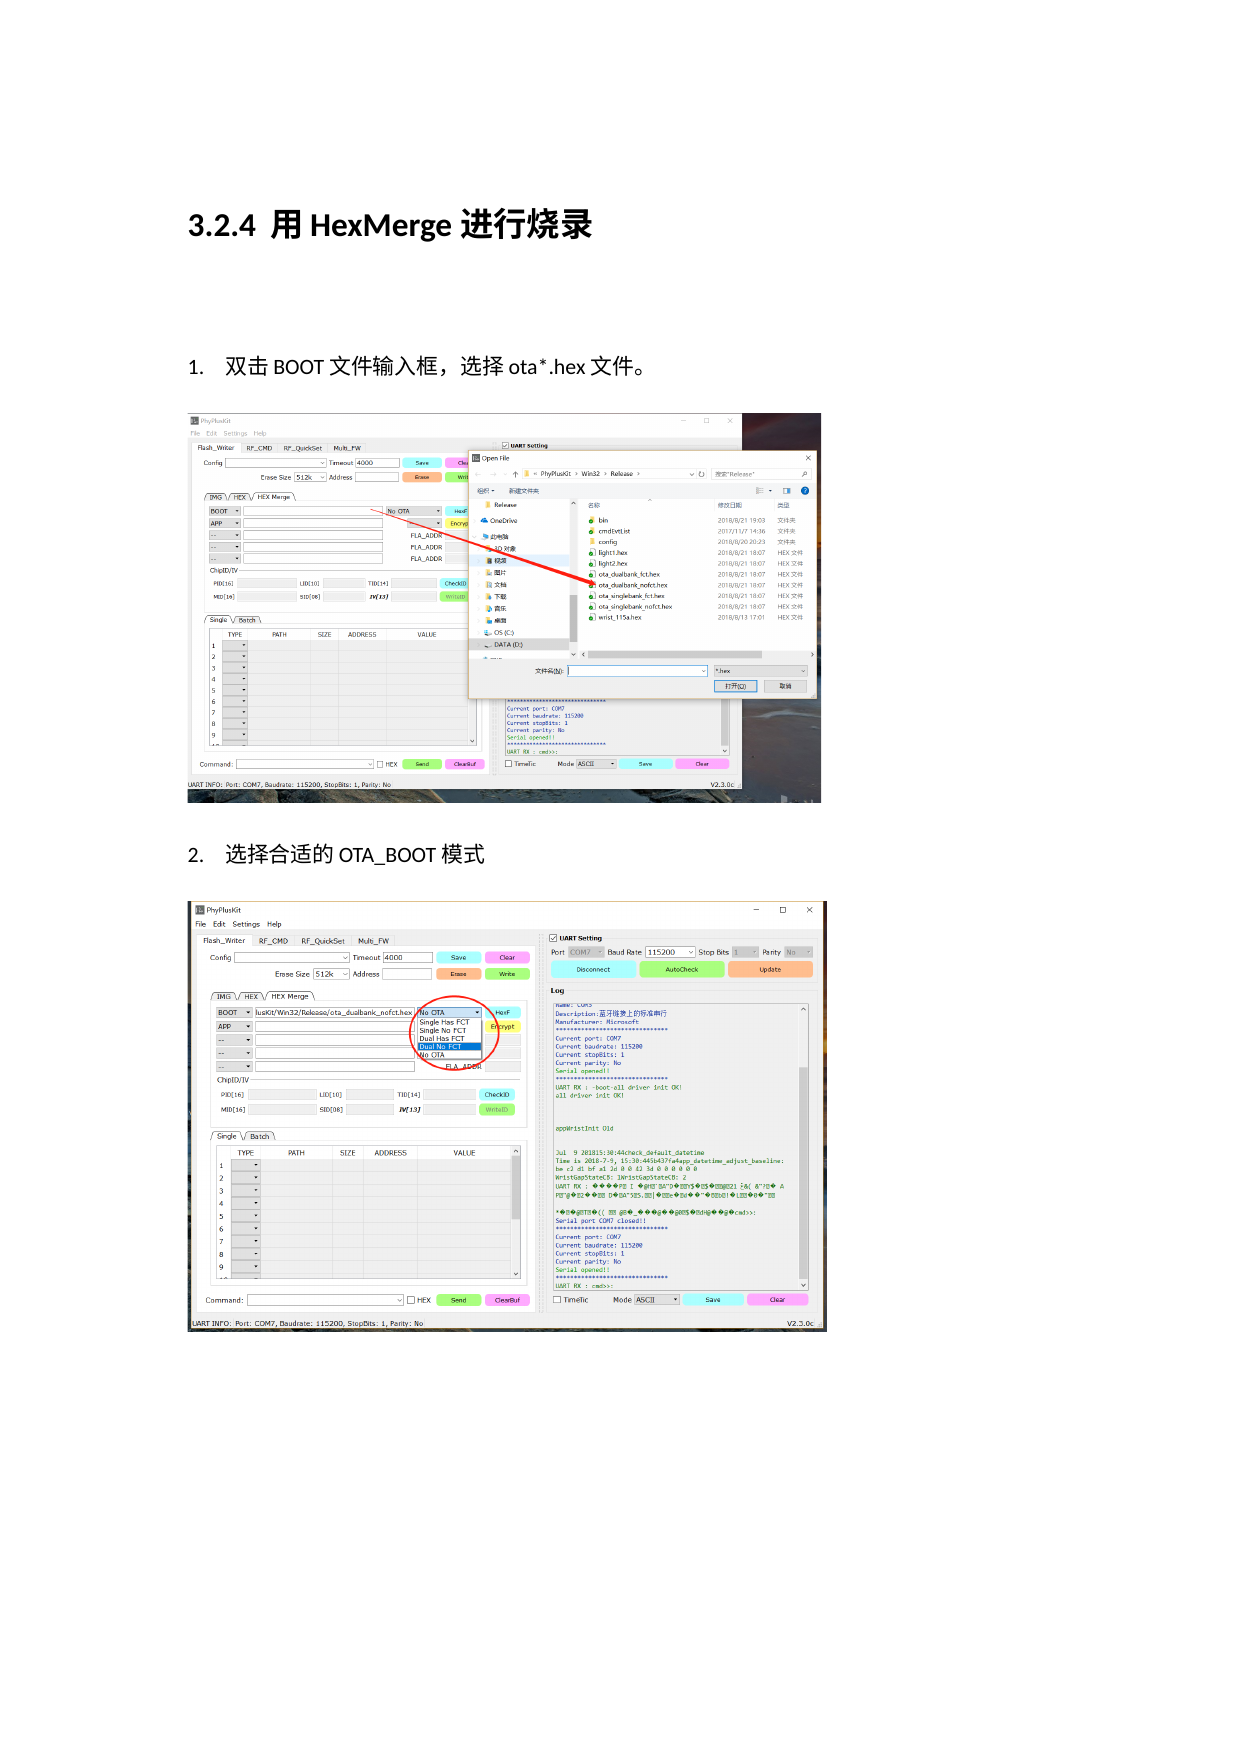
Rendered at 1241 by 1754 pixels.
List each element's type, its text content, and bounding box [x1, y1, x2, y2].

subtitle 用HexMerge 进行烧录 [187, 189, 1053, 254]
list 选择合适的OTA_BOOT 模式 [187, 836, 1053, 869]
list 双击BOOT 文件输入框，选择ota*.hex 文件。 [187, 349, 1053, 381]
picture [187, 413, 822, 803]
picture [187, 901, 827, 1332]
